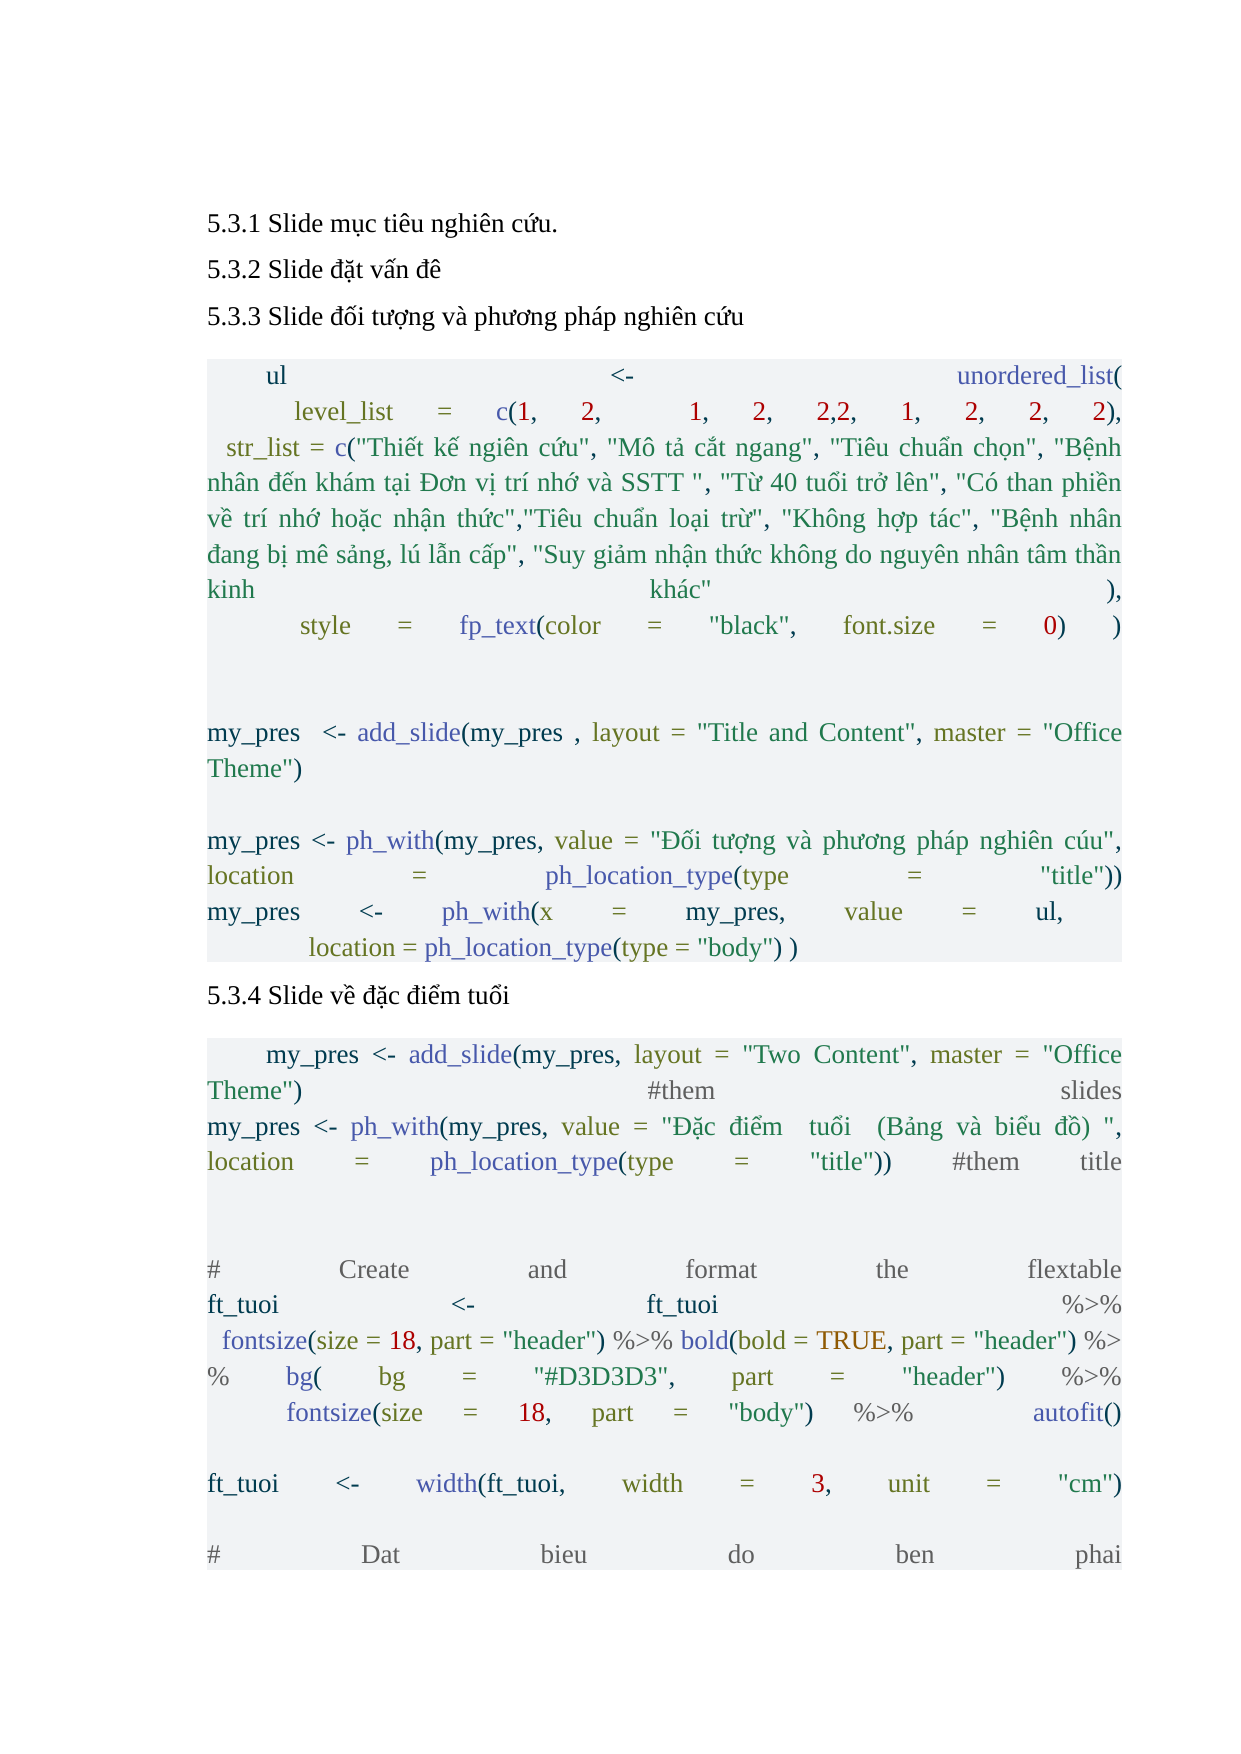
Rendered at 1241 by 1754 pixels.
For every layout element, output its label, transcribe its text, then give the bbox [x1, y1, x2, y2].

text ul <- unordered_list( level_list = c(1, 2, 1, 2, 2,2, 1, 2, 2, 2), str_list = c("Thiết kế ngiên cứu", "Mô tả cắt ngang", "Tiêu chuẩn chọn", "Bệnh nhân đến khám tại Đơn vị trí nhớ và SSTT ", "Từ 40 tuổi trở lên", "Có than phiền về trí nhớ hoặc nhận thức","Tiêu chuẩn loại trừ", "Không hợp tác", "Bệnh nhân đang bị mê sảng, lú lẫn cấp", "Suy giảm nhận thức không do nguyên nhân tâm thần kinh khác" ), style = fp_text(color = "black", font.size = 0) ) my_pres <- add_slide(my_pres , layout = "Title and Content", master = "Office Theme") my_pres <- ph_with(my_pres, value = "Đối tượng và phương pháp nghiên cúu", location = ph_location_type(type = "title")) my_pres <- ph_with(x = my_pres, value = ul, location = ph_location_type(type = "body") ) [207, 891, 1122, 962]
picture [452, 1298, 464, 1310]
subtitle Slide đối tượng và phương pháp nghiên cứu [207, 300, 1122, 331]
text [207, 1391, 1122, 1539]
picture [373, 1048, 385, 1060]
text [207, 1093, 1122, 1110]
picture [324, 726, 336, 738]
picture [360, 905, 372, 917]
subtitle Slide mục tiêu nghiên cứu. [207, 207, 1122, 238]
picture [313, 834, 325, 846]
text ul <- unordered_list( level_list = c(1, 2, 1, 2, 2,2, 1, 2, 2, 2), str_list = c("Thiết kế ngiên cứu", "Mô tả cắt ngang", "Tiêu chuẩn chọn", "Bệnh nhân đến khám tại Đơn vị trí nhớ và SSTT ", "Từ 40 tuổi trở lên", "Có than phiền về trí nhớ hoặc nhận thức","Tiêu chuẩn loại trừ", "Không hợp tác", "Bệnh nhân đang bị mê sảng, lú lẫn cấp", "Suy giảm nhận thức không do nguyên nhân tâm thần kinh khác" ), style = fp_text(color = "black", font.size = 0) ) my_pres <- add_slide(my_pres , layout = "Title and Content", master = "Office Theme") my_pres <- ph_with(my_pres, value = "Đối tượng và phương pháp nghiên cúu", location = ph_location_type(type = "title")) my_pres <- ph_with(x = my_pres, value = ul, location = ph_location_type(type = "body") ) [207, 359, 1122, 502]
subtitle Slide về đặc điểm tuổi 🌹 [207, 979, 1122, 1010]
text ul <- unordered_list( level_list = c(1, 2, 1, 2, 2,2, 1, 2, 2, 2), str_list = c("Thiết kế ngiên cứu", "Mô tả cắt ngang", "Tiêu chuẩn chọn", "Bệnh nhân đến khám tại Đơn vị trí nhớ và SSTT ", "Từ 40 tuổi trở lên", "Có than phiền về trí nhớ hoặc nhận thức","Tiêu chuẩn loại trừ", "Không hợp tác", "Bệnh nhân đang bị mê sảng, lú lẫn cấp", "Suy giảm nhận thức không do nguyên nhân tâm thần kinh khác" ), style = fp_text(color = "black", font.size = 0) ) my_pres <- add_slide(my_pres , layout = "Title and Content", master = "Office Theme") my_pres <- ph_with(my_pres, value = "Đối tượng và phương pháp nghiên cúu", location = ph_location_type(type = "title")) my_pres <- ph_with(x = my_pres, value = ul, location = ph_location_type(type = "body") ) [207, 605, 1122, 860]
picture [612, 369, 624, 381]
subtitle Slide đặt vấn đê [207, 253, 1122, 284]
